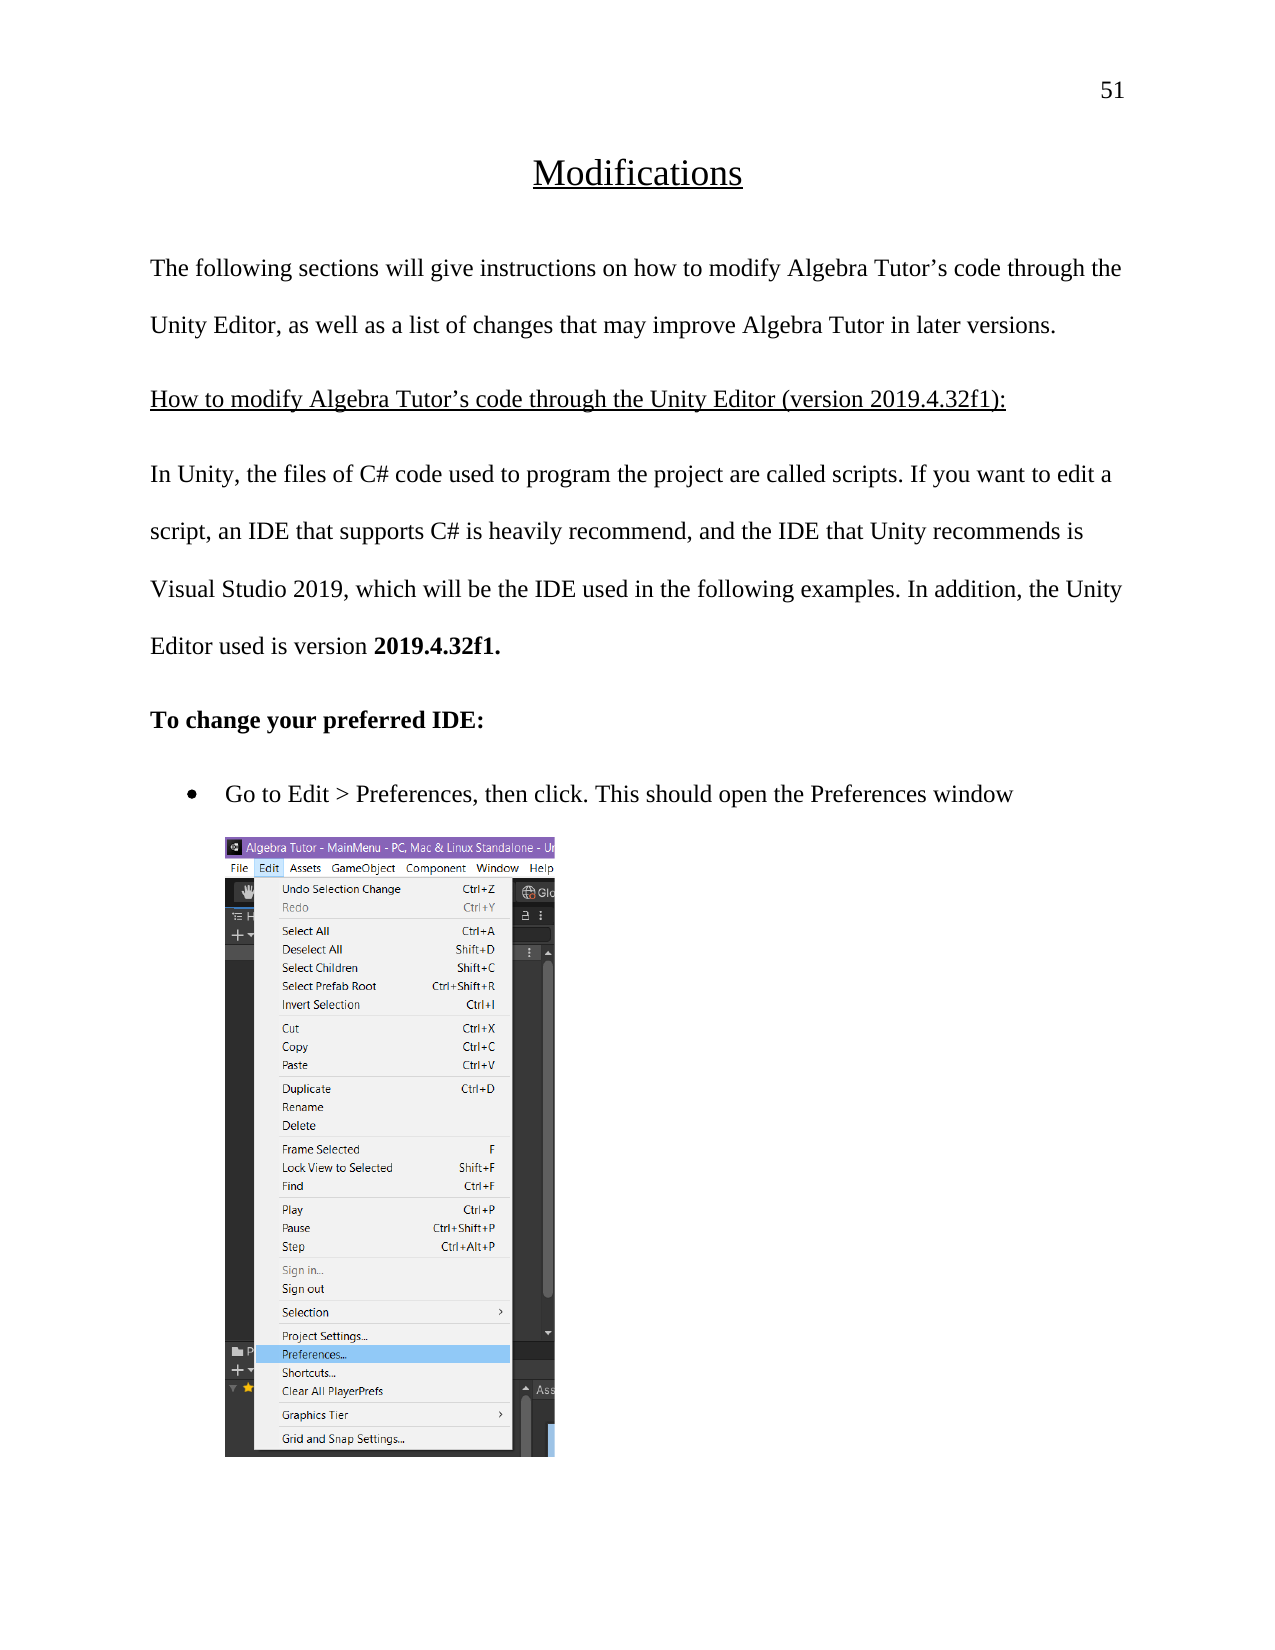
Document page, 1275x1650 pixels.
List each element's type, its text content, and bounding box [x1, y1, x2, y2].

picture [225, 837, 555, 1457]
text How to modify Algebra Tutor’s code through the Unity Editor (version 2019.4.32f1): [150, 384, 1125, 413]
text The following sections will give instructions on how to modify Algebra Tutor’s code through the Unity Editor, as well as a list of changes that may improve Algebra Tutor in later versions. [150, 253, 1125, 339]
text Modifications [150, 150, 1125, 193]
list Go to Edit > Preferences, then click. This should open the Preferences window [187, 779, 1125, 808]
text In Unity, the files of C# code used to program the project are called scripts. If you want to edit a script, an IDE that supports C# is heavily recommend, and the IDE that Unity recommends is Visual Studio 2019, which will be the IDE used in the following examples. In addition, the Unity Editor used is version 2019.4.32f1. [150, 459, 1125, 660]
text To change your preferred IDE: [150, 705, 1125, 734]
